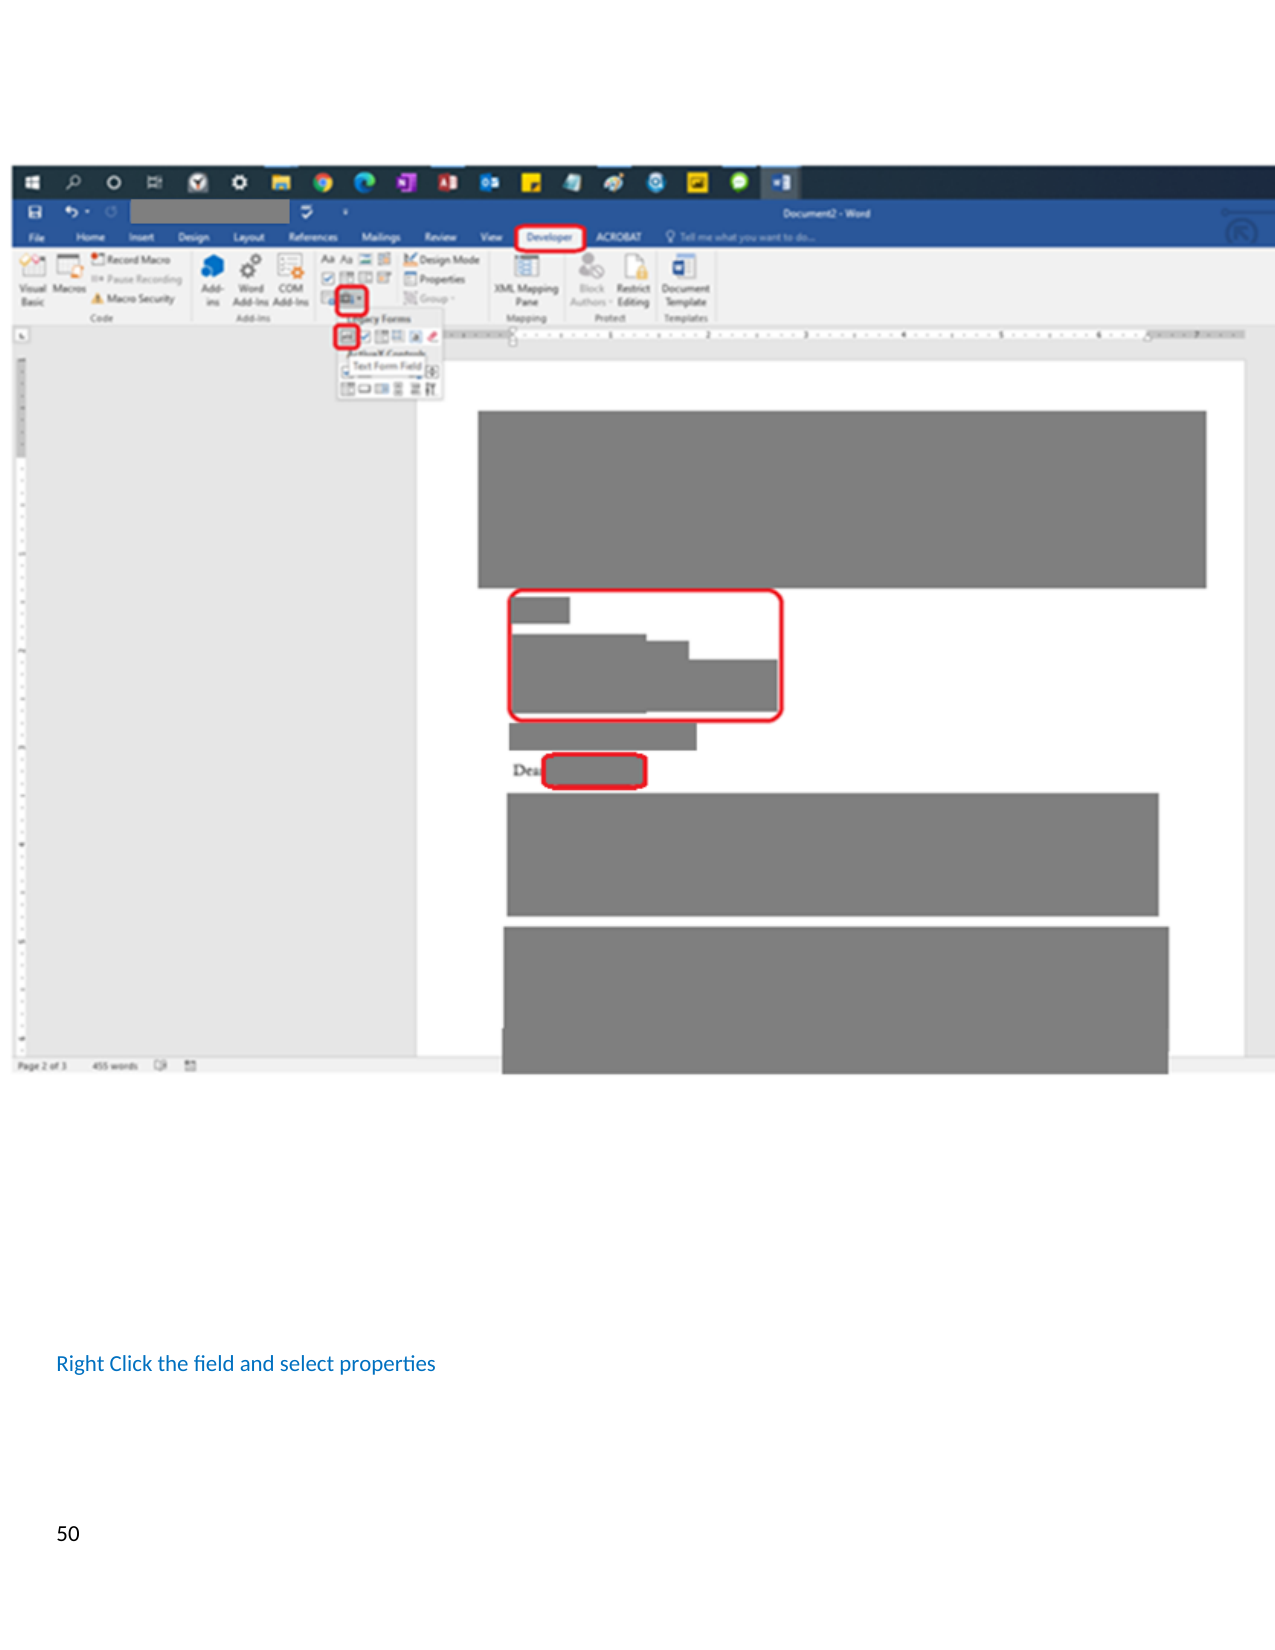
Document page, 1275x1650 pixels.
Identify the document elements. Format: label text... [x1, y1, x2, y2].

text Right Click the field and select properties [56, 1349, 1106, 1377]
picture [0, 150, 1275, 1096]
